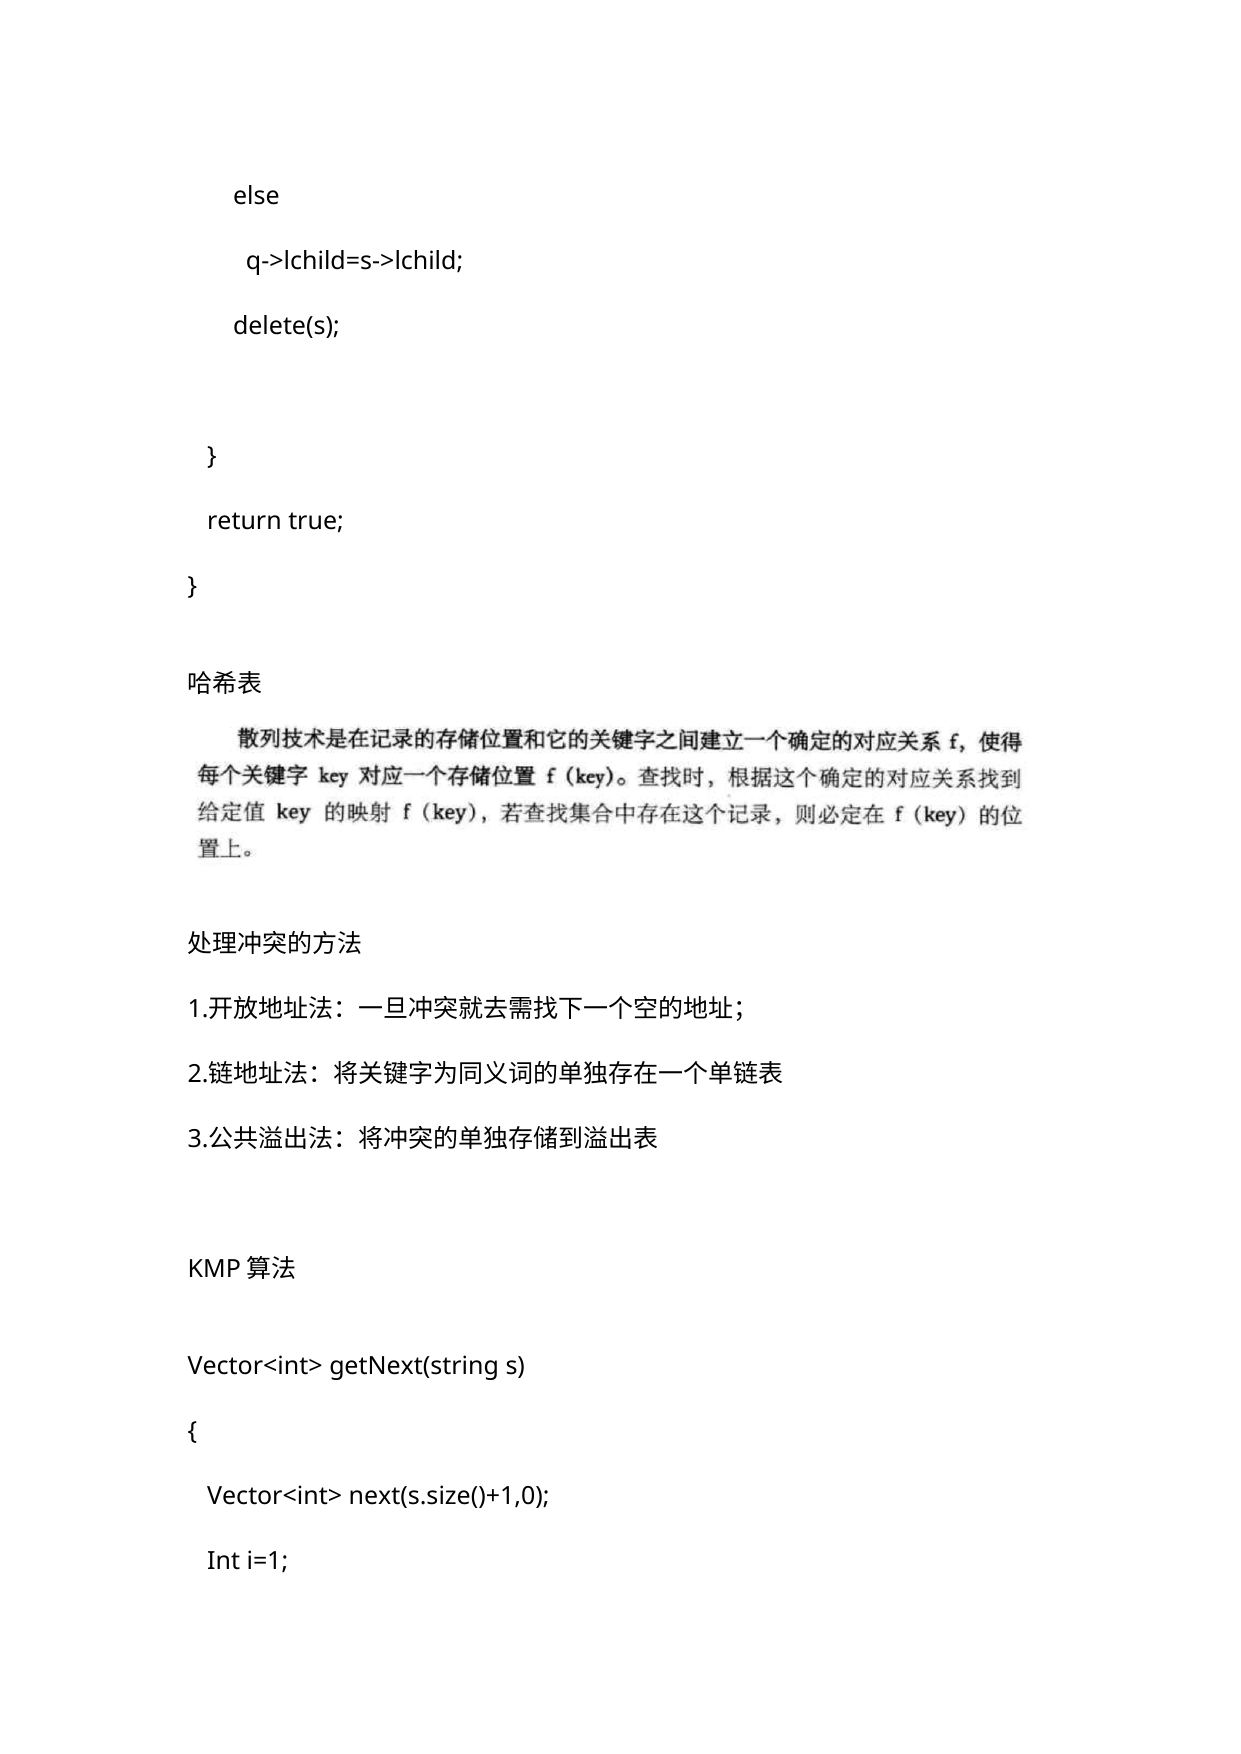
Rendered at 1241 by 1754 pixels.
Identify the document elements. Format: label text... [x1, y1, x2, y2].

text delete(s); [187, 292, 1053, 357]
text 处理冲突的方法 [187, 909, 1053, 974]
text 哈希表 [187, 649, 1053, 714]
text 2.链地址法：将关键字为同义词的单独存在一个单链表 [187, 1039, 1053, 1104]
text 1.开放地址法：一旦冲突就去需找下一个空的地址； [187, 974, 1053, 1039]
text Int i=1; [187, 1527, 1053, 1592]
picture [187, 723, 1053, 868]
text } [187, 552, 1053, 617]
text else [187, 162, 1053, 227]
text Vector<int> next(s.size()+1,0); [187, 1462, 1053, 1527]
text 3.公共溢出法：将冲突的单独存储到溢出表 [187, 1104, 1053, 1169]
text return true; [187, 487, 1053, 552]
text q->lchild=s->lchild; [187, 227, 1053, 292]
text } [187, 422, 1053, 487]
text Vector<int> getNext(string s) [187, 1332, 1053, 1397]
text KMP算法 [187, 1234, 1053, 1299]
text { [187, 1397, 1053, 1462]
